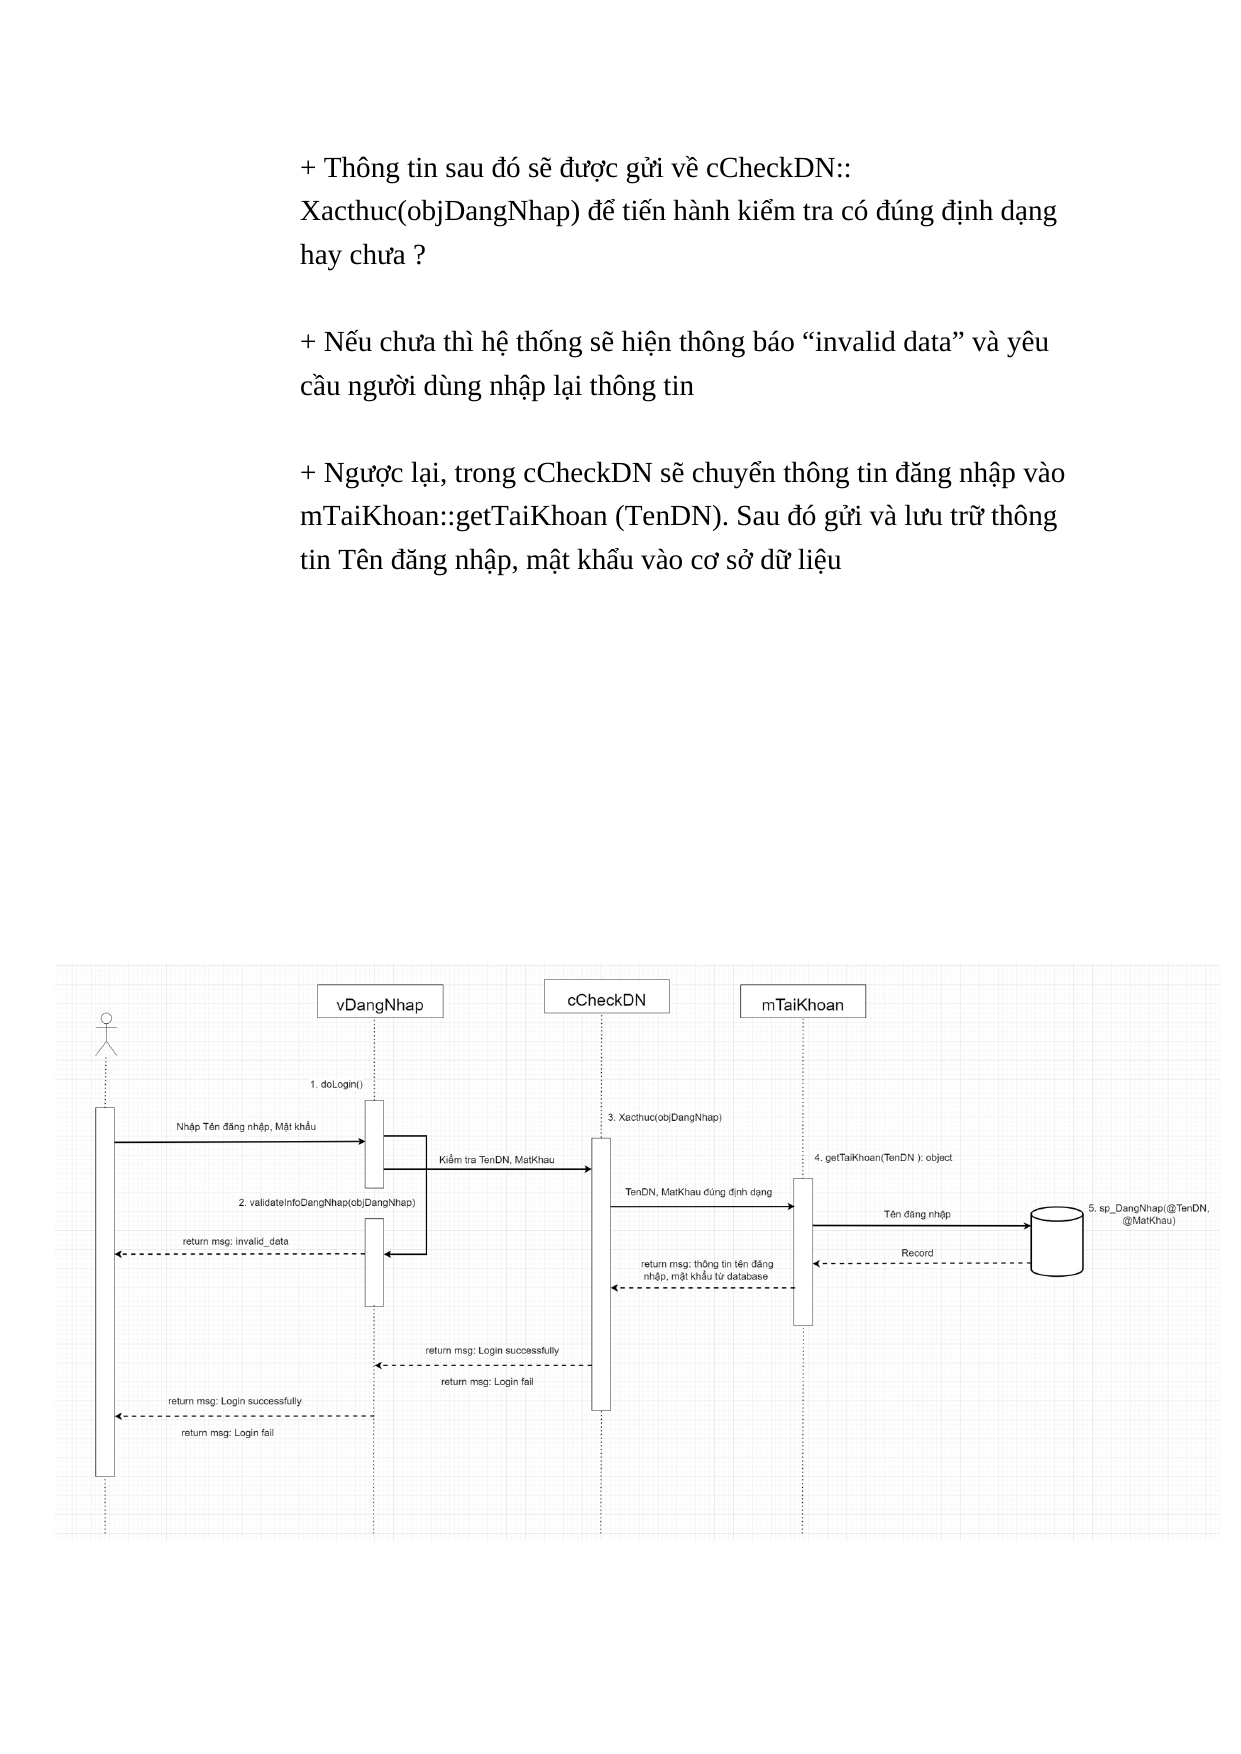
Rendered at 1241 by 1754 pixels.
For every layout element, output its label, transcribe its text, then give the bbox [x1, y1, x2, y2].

text + Ngược lại, trong cCheckDN sẽ chuyển thông tin đăng nhập vào mTaiKhoan::getTaiKhoan (TenDN). Sau đó gửi và lưu trữ thông tin Tên đăng nhập, mật khẩu vào cơ sở dữ liệu [300, 455, 1090, 575]
text + Thông tin sau đó sẽ được gửi về cCheckDN:: Xacthuc(objDangNhap) để tiến hành kiểm tra có đúng định dạng hay chưa ? [300, 150, 1090, 271]
text + Nếu chưa thì hệ thống sẽ hiện thông báo “invalid data” và yêu cầu người dùng nhập lại thông tin [300, 324, 1090, 401]
picture [54, 963, 1220, 1541]
